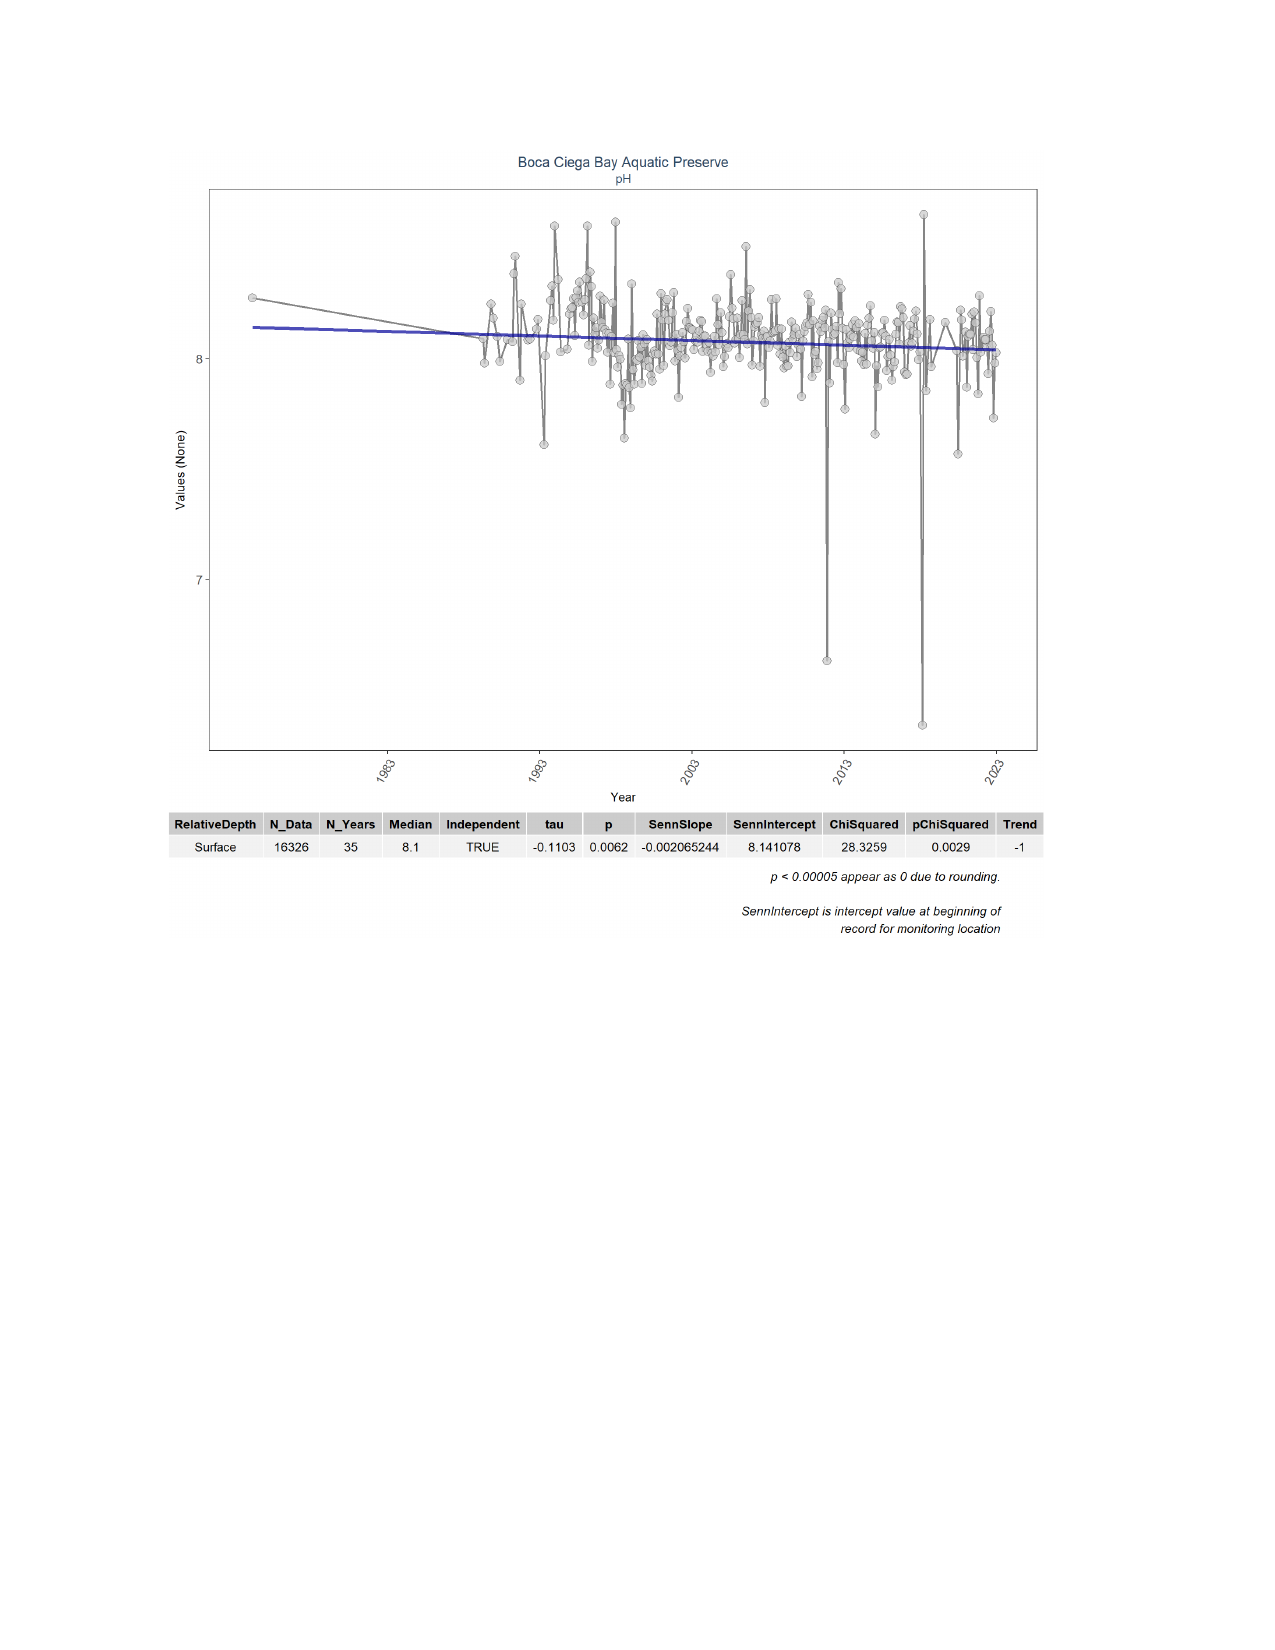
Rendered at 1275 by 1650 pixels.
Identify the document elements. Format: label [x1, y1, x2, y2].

picture [168, 150, 1044, 938]
